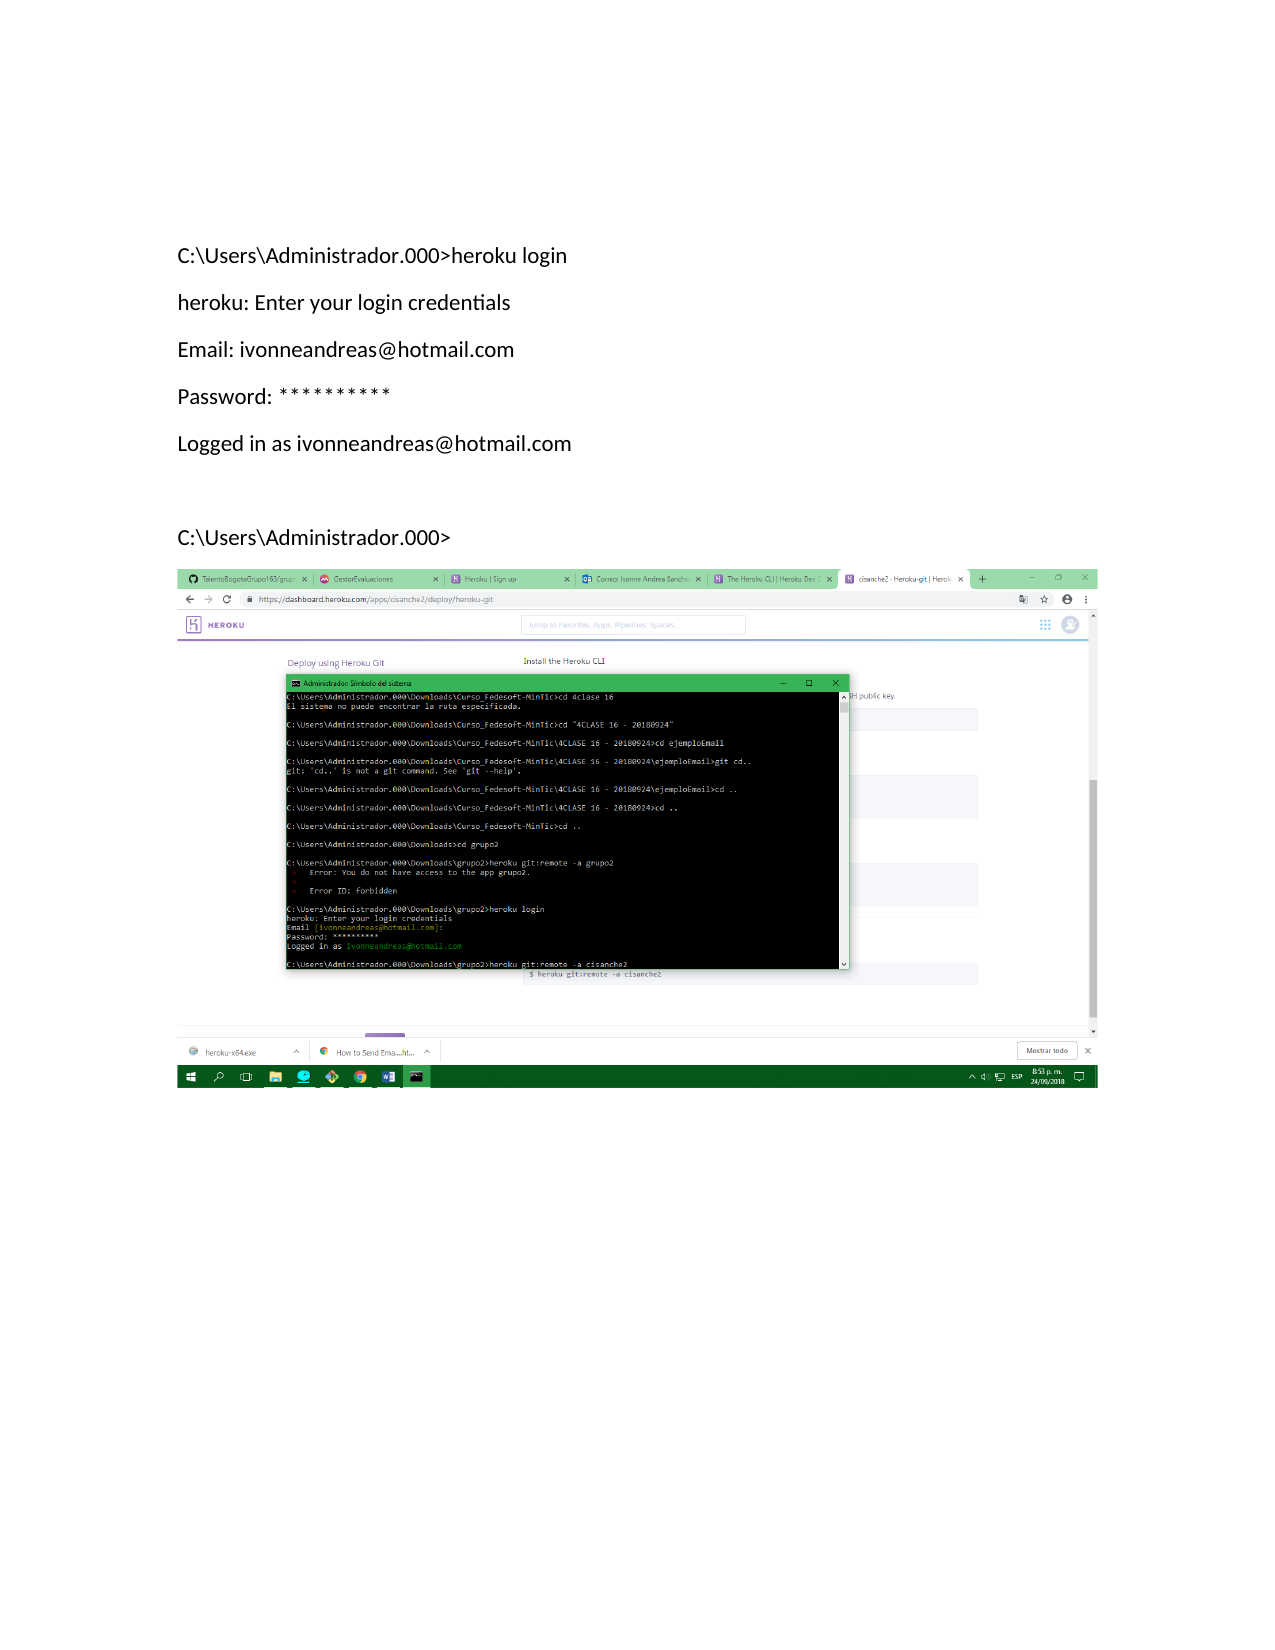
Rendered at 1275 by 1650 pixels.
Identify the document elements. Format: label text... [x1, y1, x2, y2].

text heroku: Enter your login credentials [177, 288, 1098, 316]
text Logged in as ivonneandreas@hotmail.com [177, 429, 1098, 457]
text Password: ********** [177, 382, 1098, 410]
text Email: ivonneandreas@hotmail.com [177, 335, 1098, 363]
text C:\Users\Administrador.000> [177, 523, 1098, 551]
text C:\Users\Administrador.000>heroku login [177, 241, 1098, 269]
picture [177, 569, 1098, 1088]
